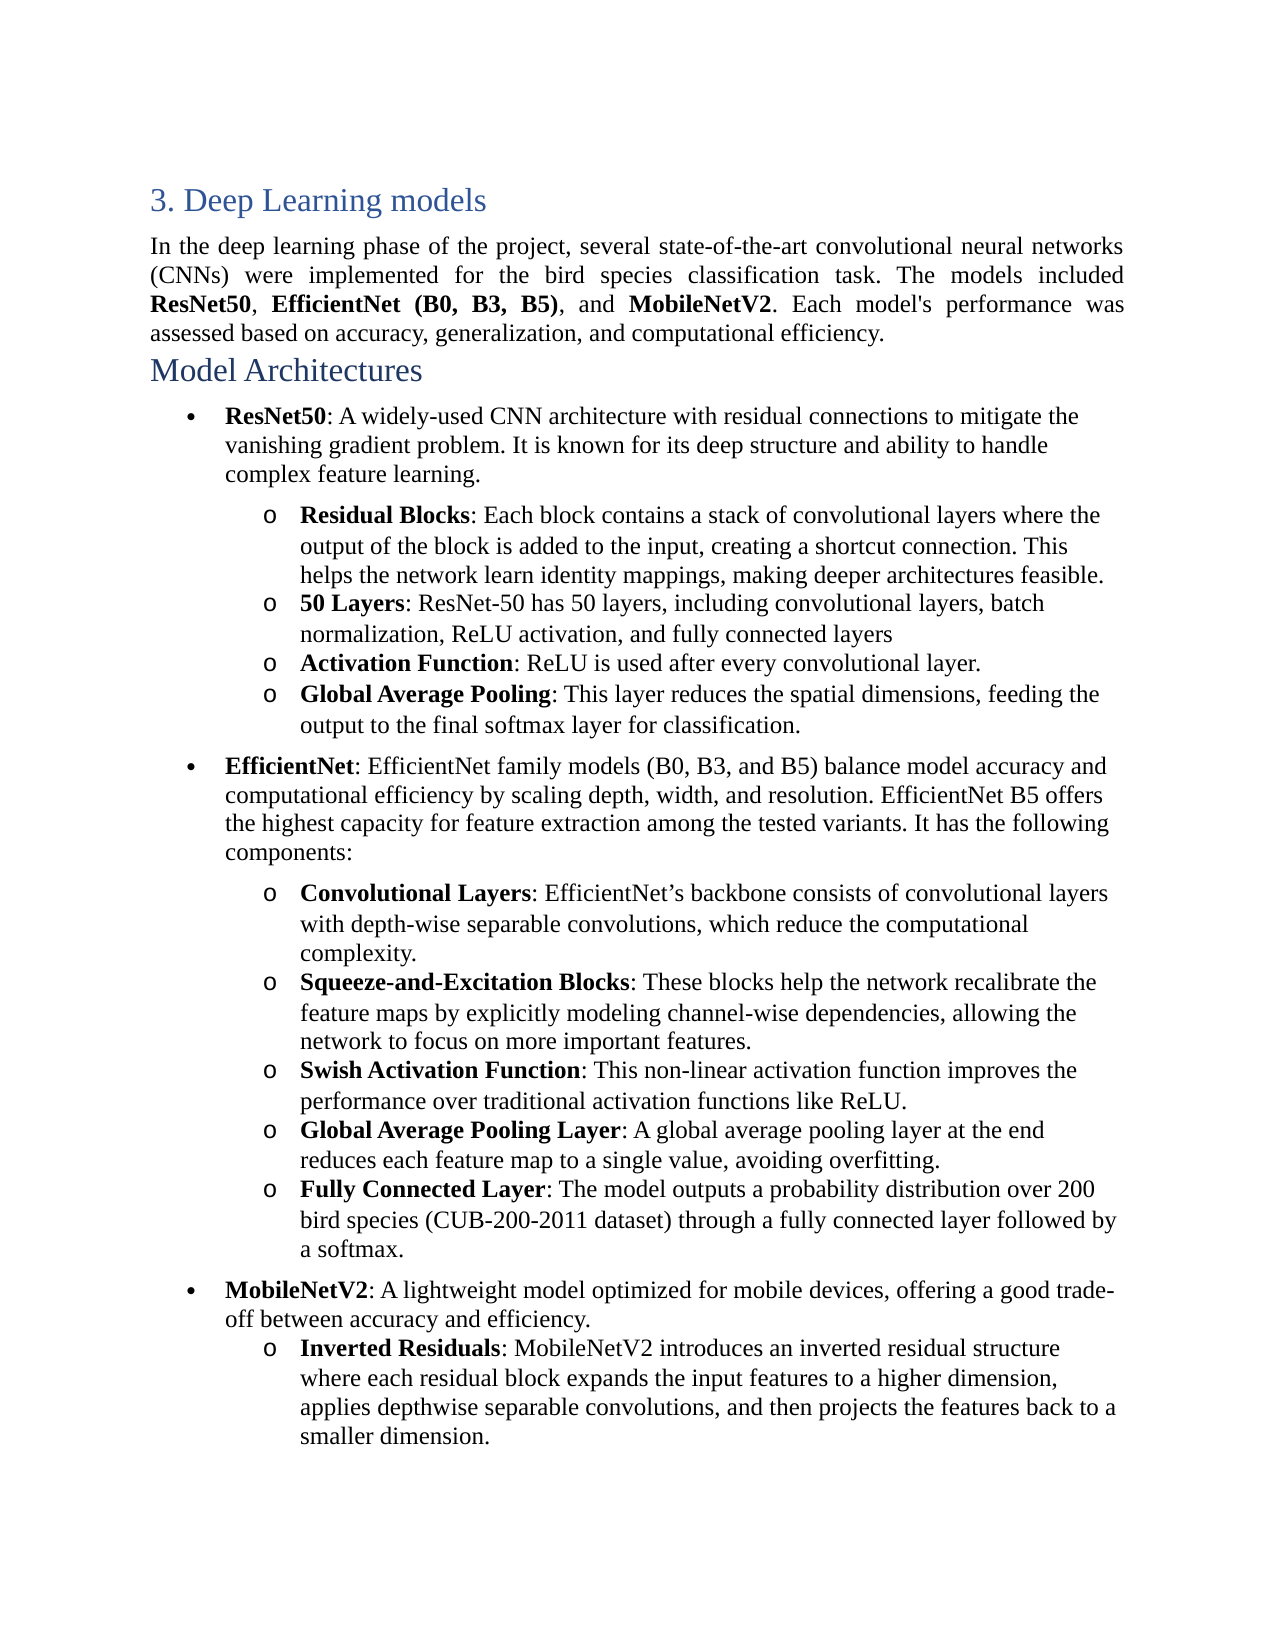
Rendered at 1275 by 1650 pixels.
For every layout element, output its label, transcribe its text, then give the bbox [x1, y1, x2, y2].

subtitle Model Architectures [150, 351, 1125, 389]
list Global Average Pooling: This layer reduces the spatial dimensions, feeding the output to the final softmax layer for classification. [262, 679, 1125, 738]
list Squeeze-and-Excitation Blocks: These blocks help the network recalibrate the feature maps by explicitly modeling channel-wise dependencies, allowing the network to focus on more important features. [262, 967, 1125, 1055]
list Inverted Residuals: MobileNetV2 introduces an inverted residual structure where each residual block expands the input features to a higher dimension, applies depthwise separable convolutions, and then projects the features back to a smaller dimension. [262, 1333, 1125, 1450]
list Swish Activation Function: This non-linear activation function improves the performance over traditional activation functions like ReLU. [262, 1055, 1125, 1115]
list 50 Layers: ResNet-50 has 50 layers, including convolutional layers, batch normalization, ReLU activation, and fully connected layers [262, 588, 1125, 648]
list Activation Function: ReLU is used after every convolutional layer. [262, 648, 1125, 679]
list Residual Blocks: Each block contains a stack of convolutional layers where the output of the block is added to the input, creating a shortcut connection. This helps the network learn identity mappings, making deeper architectures feasible. [262, 500, 1125, 588]
text In the deep learning phase of the project, several state-of-the-art convolutional neural networks (CNNs) were implemented for the bird species classification task. The models included ResNet50, EfficientNet (B0, B3, B5), and MobileNetV2. Each model's performance was assessed based on accuracy, generalization, and computational efficiency. [150, 231, 1125, 346]
list ResNet50: A widely-used CNN architecture with residual connections to mitigate the vanishing gradient problem. It is known for its deep structure and ability to handle complex feature learning. [187, 401, 1125, 488]
list Global Average Pooling Layer: A global average pooling layer at the end reduces each feature map to a single value, avoiding overfitting. [262, 1115, 1125, 1174]
subtitle 3. Deep Learning models [150, 181, 1125, 219]
list EfficientNet: EfficientNet family models (B0, B3, and B5) balance model accuracy and computational efficiency by scaling depth, width, and resolution. EfficientNet B5 offers the highest capacity for feature extraction among the tested variants. It has the following components: [187, 751, 1125, 866]
list MobileNetV2: A lightweight model optimized for mobile devices, offering a good trade-off between accuracy and efficiency. [187, 1275, 1125, 1333]
list Fully Connected Layer: The model outputs a probability distribution over 200 bird species (CUB-200-2011 dataset) through a fully connected layer followed by a softmax. [262, 1174, 1125, 1263]
list Convolutional Layers: EfficientNet’s backbone consists of convolutional layers with depth-wise separable convolutions, which reduce the computational complexity. [262, 878, 1125, 967]
